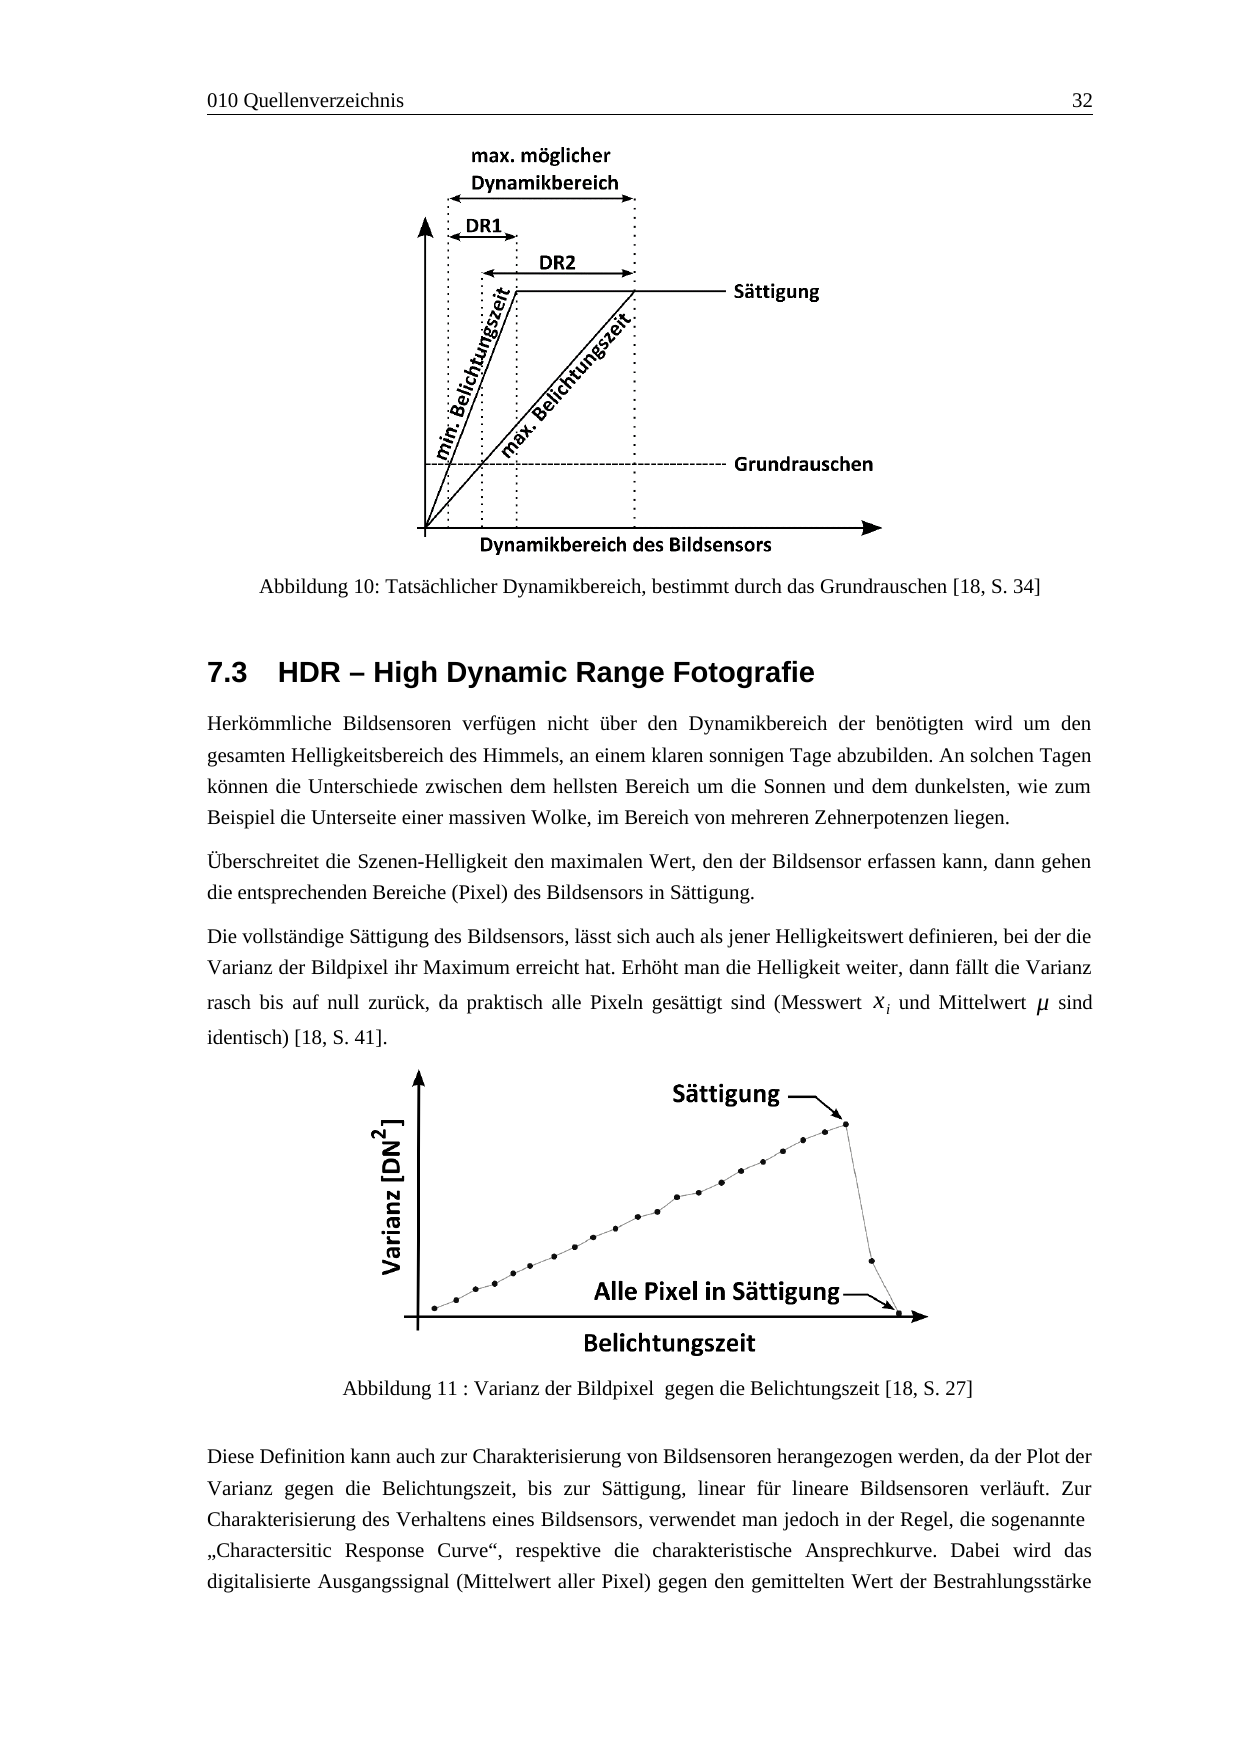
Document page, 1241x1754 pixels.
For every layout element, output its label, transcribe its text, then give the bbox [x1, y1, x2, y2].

picture [371, 1068, 929, 1356]
picture [417, 147, 883, 555]
text Herkömmliche Bildsensoren verfügen nicht über den Dynamikbereich der benötigten wird um den gesamten Helligkeitsbereich des Himmels, an einem klaren sonnigen Tage abzubilden. An solchen Tagen können die Unterschiede zwischen dem hellsten Bereich um die Sonnen und dem dunkelsten, wie zum Beispiel die Unterseite einer massiven Wolke, im Bereich von mehreren Zehnerpotenzen liegen. [207, 711, 1093, 829]
text Abbildung 11 : Varianz der Bildpixel gegen die Belichtungszeit [18, S. 27] [207, 1375, 1093, 1399]
text Die vollständige Sättigung des Bildsensors, lässt sich auch als jener Helligkeitswert definieren, bei der die Varianz der Bildpixel ihr Maximum erreicht hat. Erhöht man die Helligkeit weiter, dann fällt die Varianz rasch bis auf null zurück, da praktisch alle Pixeln gesättigt sind (Messwert und Mittelwert sind identisch) [18, S. 41]. [207, 924, 1093, 1049]
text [207, 1444, 1093, 1593]
subtitle HDR – High Dynamic Range Fotografie [207, 655, 1093, 689]
text Überschreitet die Szenen-Helligkeit den maximalen Wert, den der Bildsensor erfassen kann, dann gehen die entsprechenden Bereiche (Pixel) des Bildsensors in Sättigung. [207, 849, 1093, 904]
text Abbildung 10: Tatsächlicher Dynamikbereich, bestimmt durch das Grundrauschen [18, S. 34] [207, 574, 1093, 598]
